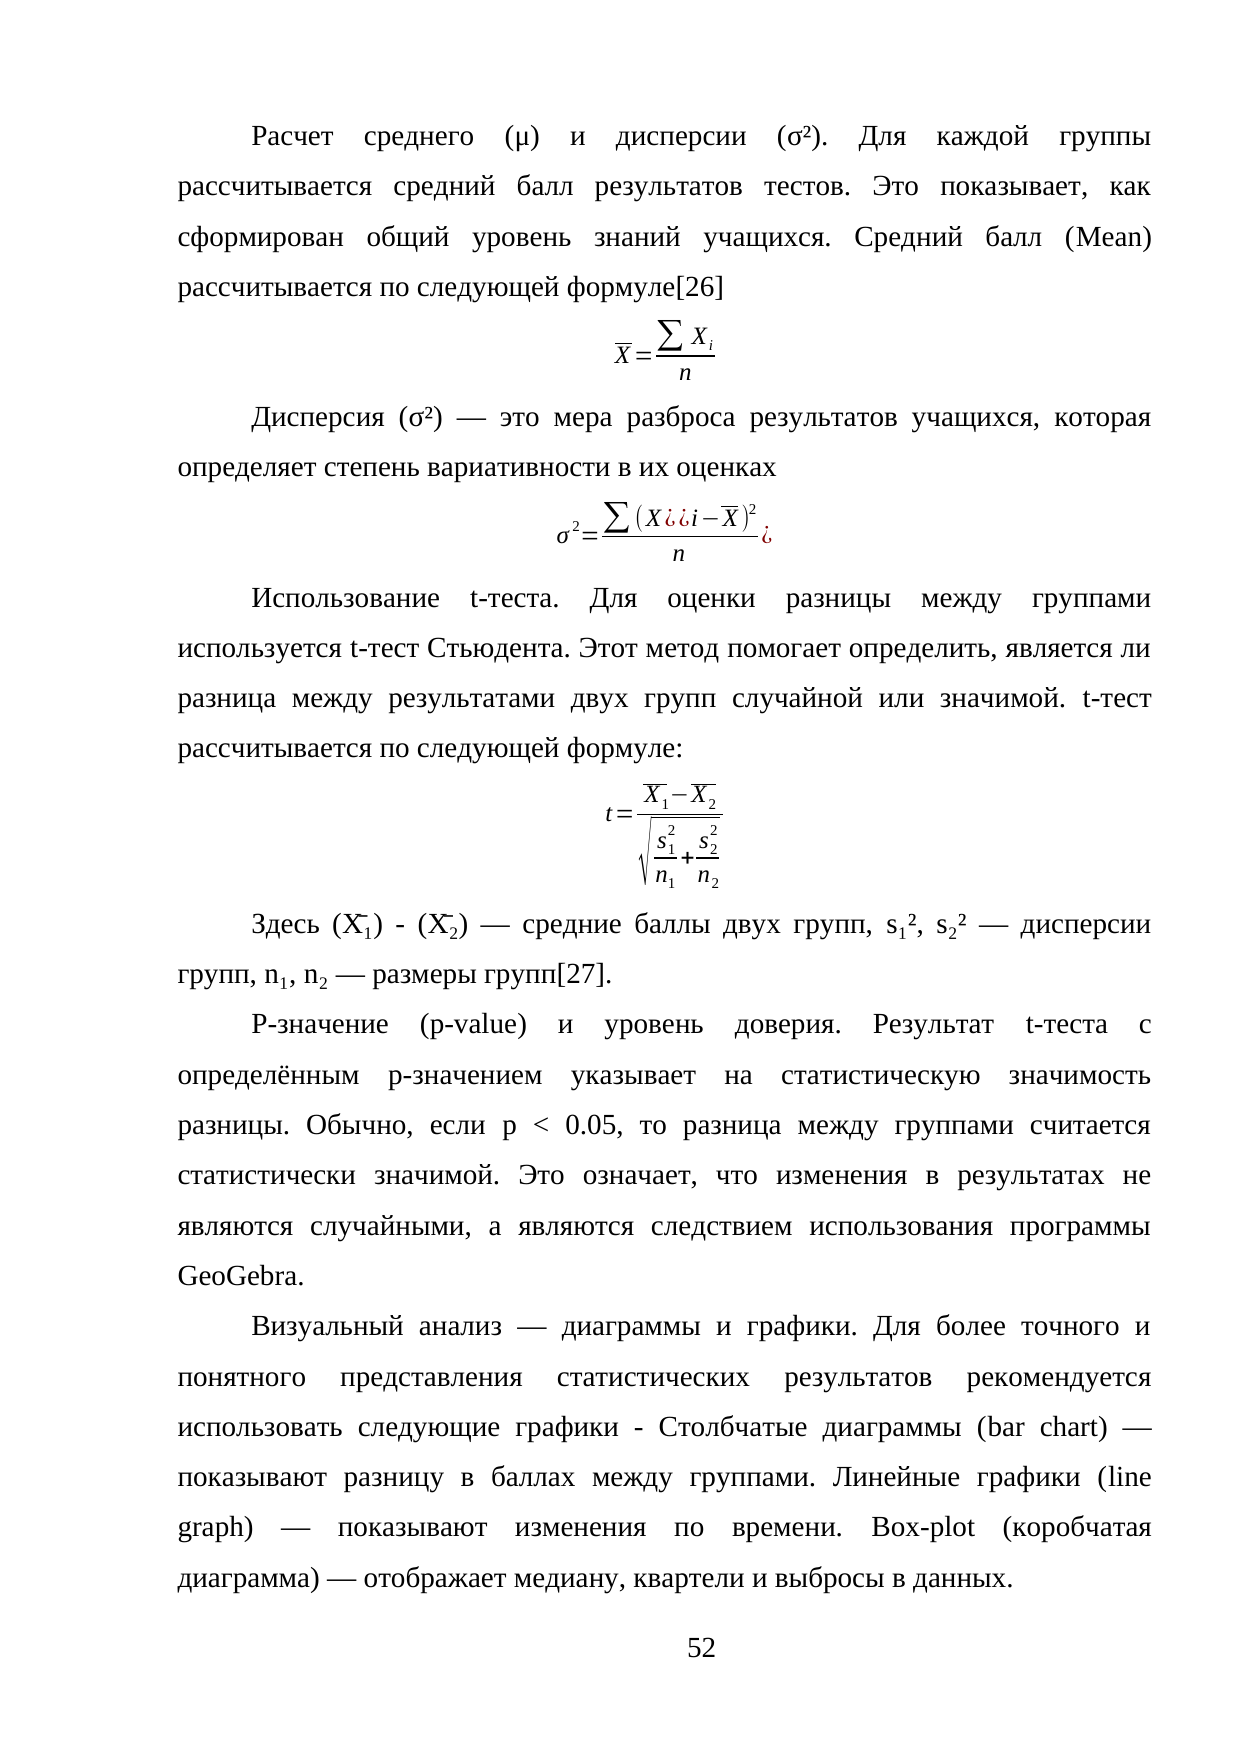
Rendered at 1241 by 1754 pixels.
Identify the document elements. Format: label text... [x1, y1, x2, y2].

text Дисперсия (σ²) — это мера разброса результатов учащихся, которая определяет степень вариативности в их оценках [177, 399, 1152, 483]
text Использование t-теста. Для оценки разницы между группами используется t-тест Стьюдента. Этот метод помогает определить, является ли разница между результатами двух групп случайной или значимой. t-тест рассчитывается по следующей формуле: [177, 580, 1152, 764]
text P-значение (p-value) и уровень доверия. Результат t-теста с определённым p-значением указывает на статистическую значимость разницы. Обычно, если p < 0.05, то разница между группами считается статистически значимой. Это означает, что изменения в результатах не являются случайными, а являются следствием использования программы GeoGebra. [177, 1006, 1152, 1292]
text Визуальный анализ — диаграммы и графики. Для более точного и понятного представления статистических результатов рекомендуется использовать следующие графики - Столбчатые диаграммы (bar chart) — показывают разницу в баллах между группами. Линейные графики (line graph) — показывают изменения по времени. Box-plot (коробчатая диаграмма) — отображает медиану, квартели и выбросы в данных. [177, 1308, 1152, 1593]
text Расчет среднего (μ) и дисперсии (σ²). Для каждой группы рассчитывается средний балл результатов тестов. Это показывает, как сформирован общий уровень знаний учащихся. Средний балл (Mean) рассчитывается по следующей формуле[26] [177, 118, 1152, 303]
text Здесь (X̄₁) - (X̄₂) — средние баллы двух групп, s₁², s₂² — дисперсии групп, n₁, n₂ — размеры групп[27]. [177, 906, 1152, 990]
